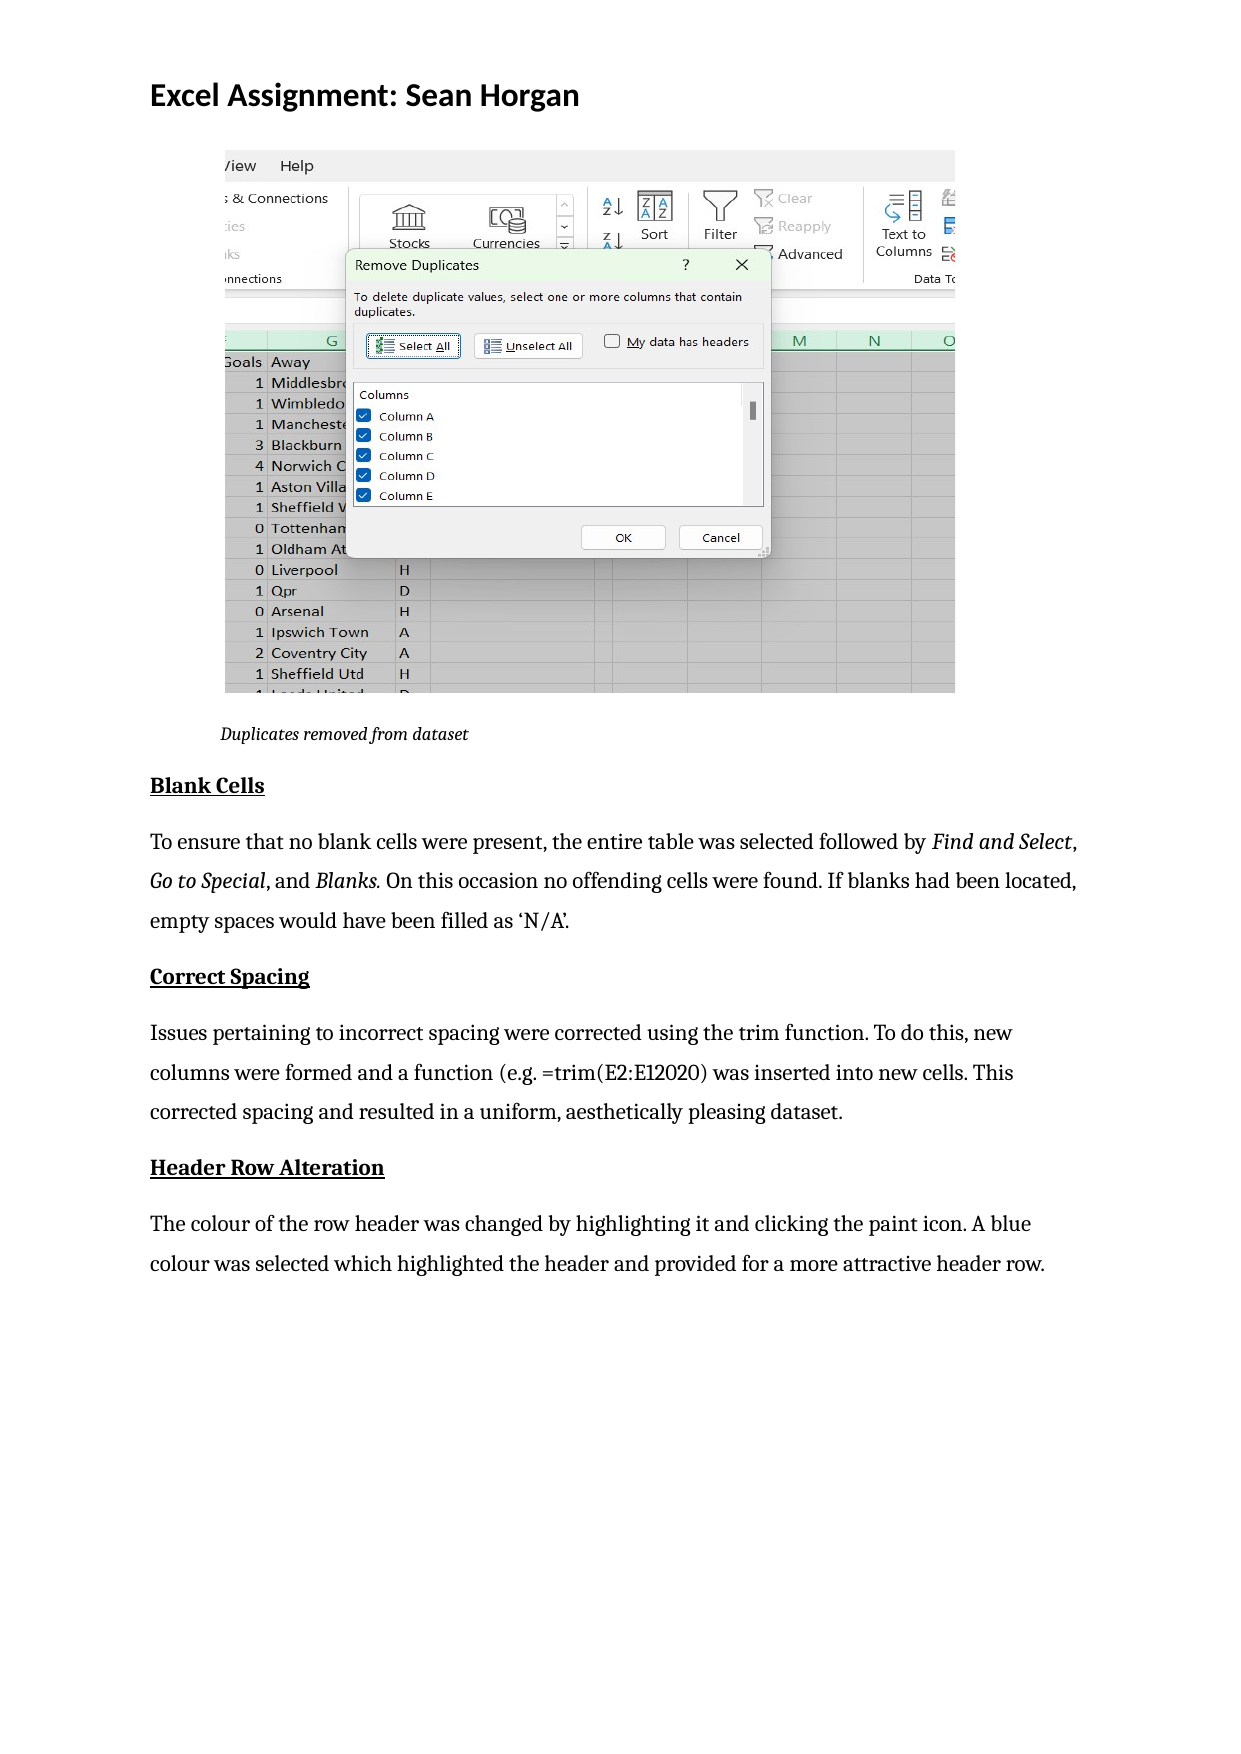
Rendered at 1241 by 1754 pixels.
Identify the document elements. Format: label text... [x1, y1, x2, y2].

text Header Row Alteration [150, 1155, 1090, 1181]
text To ensure that no blank cells were present, the entire table was selected followed by Find and Select, Go to Special, and Blanks. On this occasion no offending cells were found. If blanks had been located, empty spaces would have been filled as ‘N/A’. [150, 829, 1090, 934]
text Blank Cells [150, 772, 1090, 799]
picture [225, 150, 956, 693]
text The colour of the row header was changed by highlighting it and clicking the paint icon. A blue colour was selected which highlighted the header and provided for a more attractive header row. [150, 1211, 1090, 1277]
text Duplicates removed from dataset [150, 723, 1090, 745]
text Correct Spacing [150, 964, 1090, 990]
text Issues pertaining to incorrect spacing were corrected using the trim function. To do this, new columns were formed and a function (e.g. =trim(E2:E12020) was inserted into new cells. This corrected spacing and resulted in a uniform, aesthetically pleasing dataset. [150, 1020, 1090, 1125]
